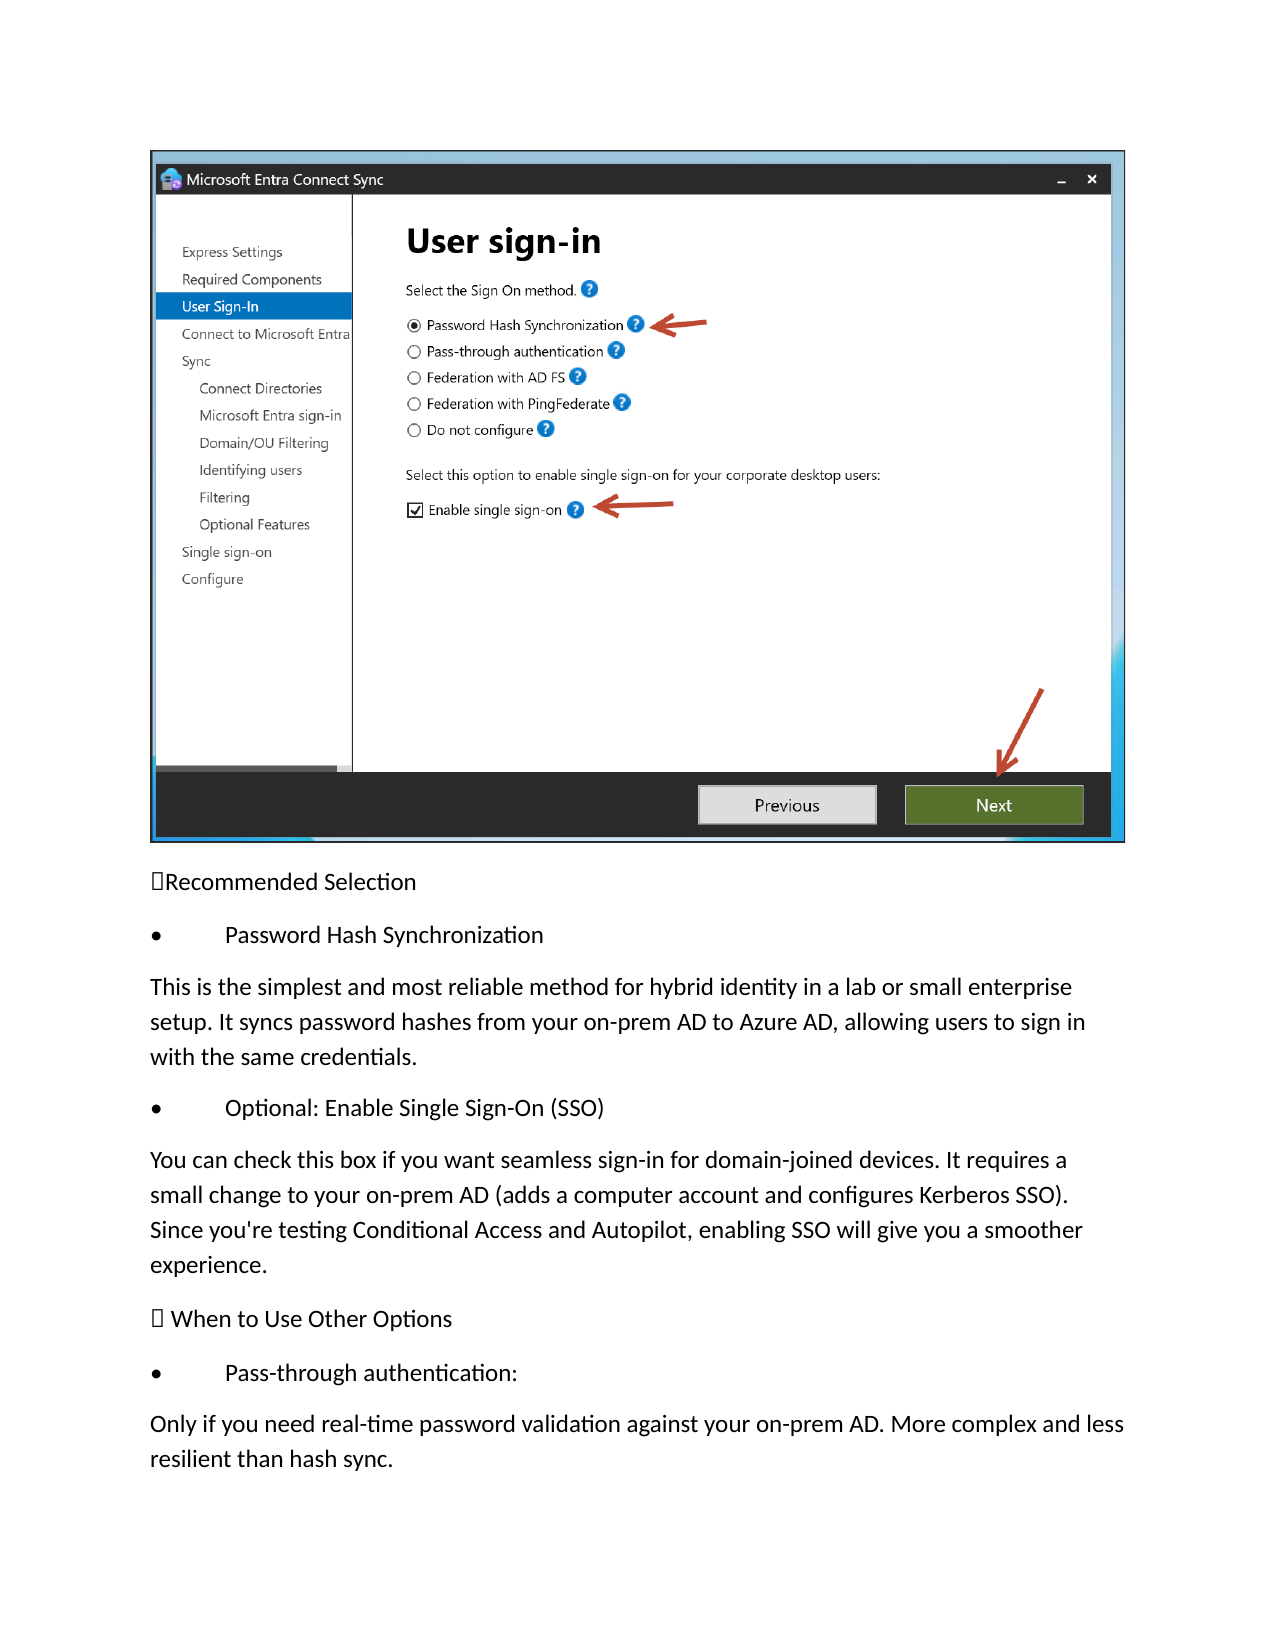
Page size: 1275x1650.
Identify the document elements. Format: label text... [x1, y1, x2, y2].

text • Password Hash Synchronization [150, 919, 1125, 950]
text ✅Recommended Selection [150, 863, 1125, 897]
text You can check this box if you want seamless sign-in for domain-joined devices. It requires a small change to your on-prem AD (adds a computer account and configures Kerberos SSO). Since you're testing Conditional Access and Autopilot, enabling SSO will give you a smoother experience. [150, 1144, 1125, 1280]
text • Optional: Enable Single Sign-On (SSO) [150, 1093, 1125, 1123]
text Only if you need real-time password validation against your on-prem AD. More complex and less resilient than hash sync. [150, 1408, 1125, 1474]
picture [150, 150, 1125, 843]
text 🛑 When to Use Other Options [150, 1301, 1125, 1335]
text • Pass-through authentication: [150, 1357, 1125, 1387]
text This is the simplest and most reliable method for hybrid identity in a lab or small enterprise setup. It syncs password hashes from your on-prem AD to Azure AD, allowing users to sign in with the same credentials. [150, 971, 1125, 1071]
